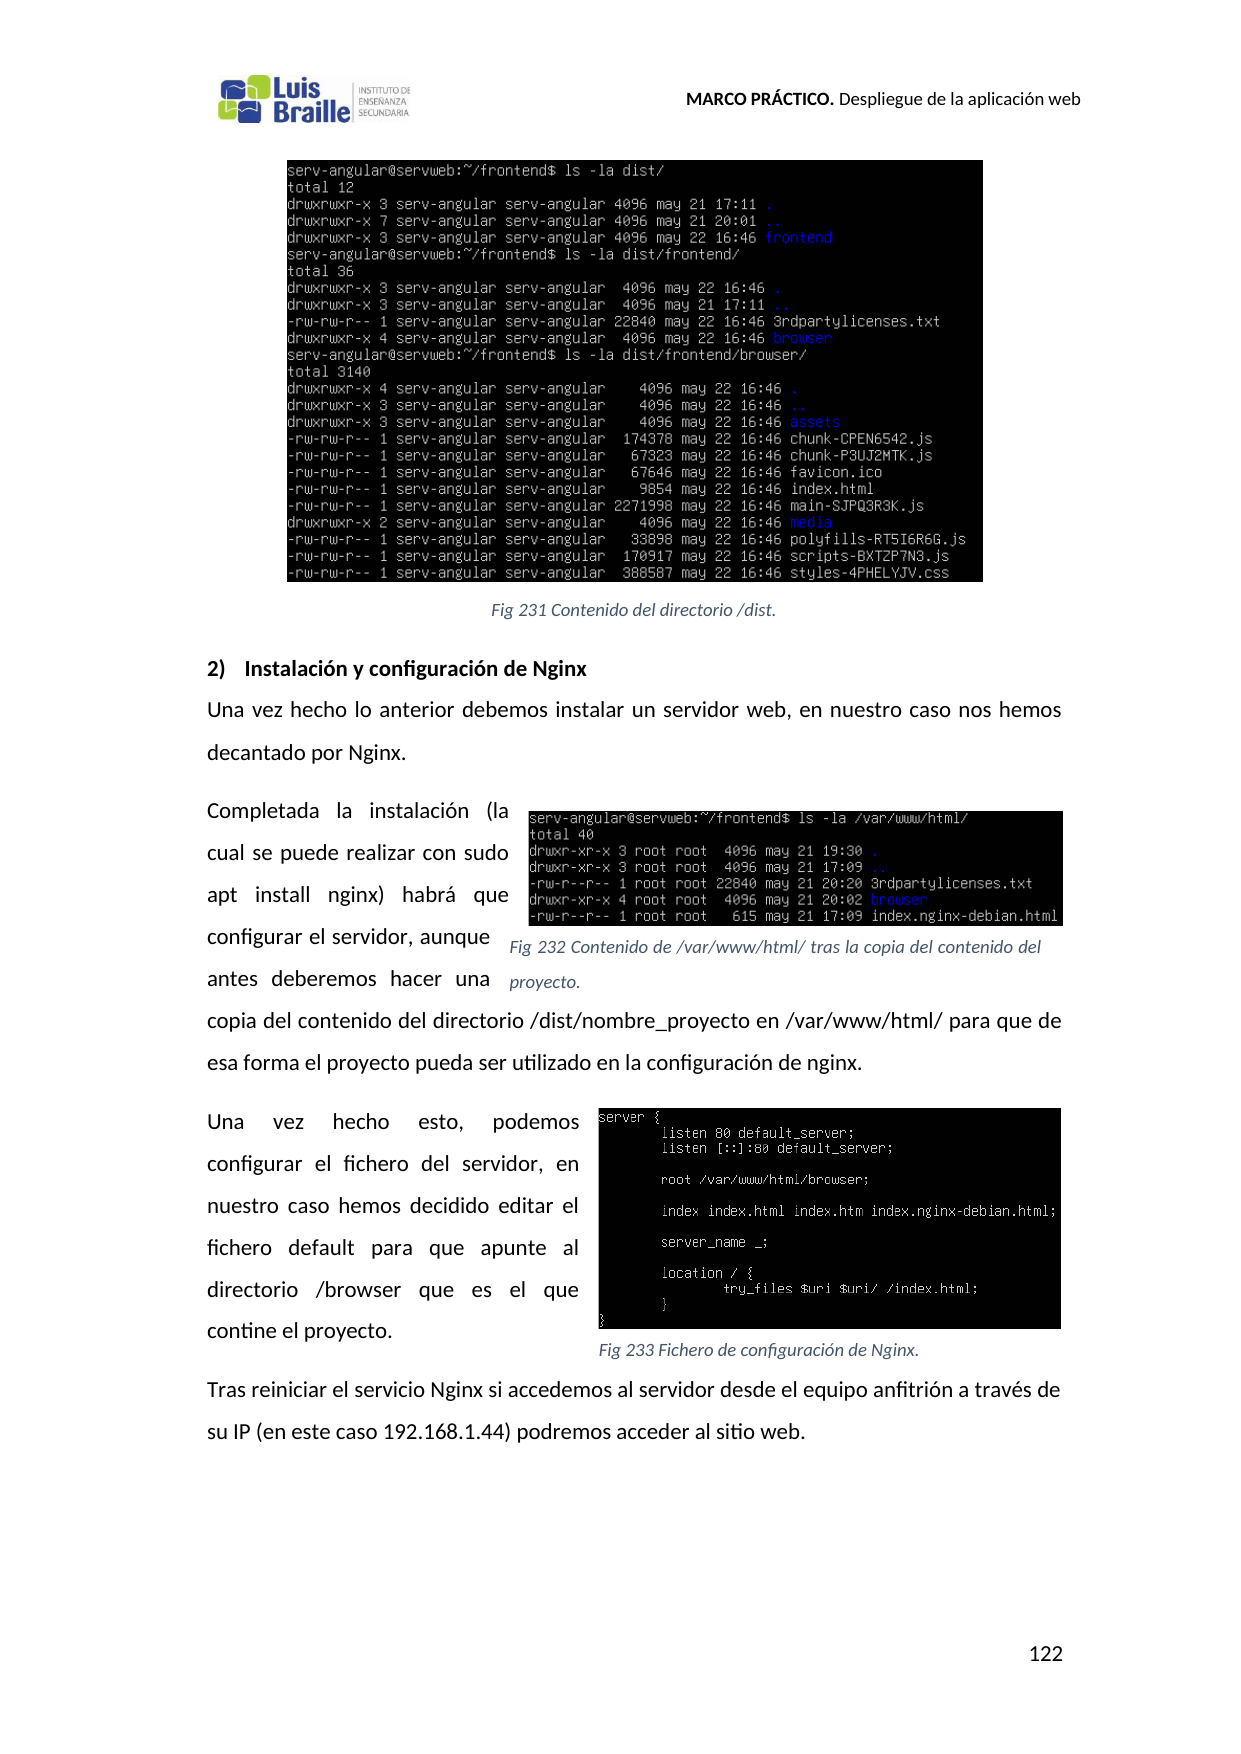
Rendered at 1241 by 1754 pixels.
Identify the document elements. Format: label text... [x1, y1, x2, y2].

text Una vez hecho lo anterior debemos instalar un servidor web, en nuestro caso nos hemos decantado por Nginx. [207, 696, 1063, 766]
text Tras reiniciar el servicio Nginx si accedemos al servidor desde el equipo anfitrión a través de su IP (en este caso 192.168.1.44) podremos acceder al sitio web. [207, 1375, 1063, 1445]
picture [528, 811, 1063, 926]
picture [287, 160, 983, 582]
text Fig 231 Contenido del directorio /dist. [207, 598, 1063, 621]
list Instalación y configuración de Nginx [207, 654, 1063, 682]
picture [598, 1108, 1061, 1329]
